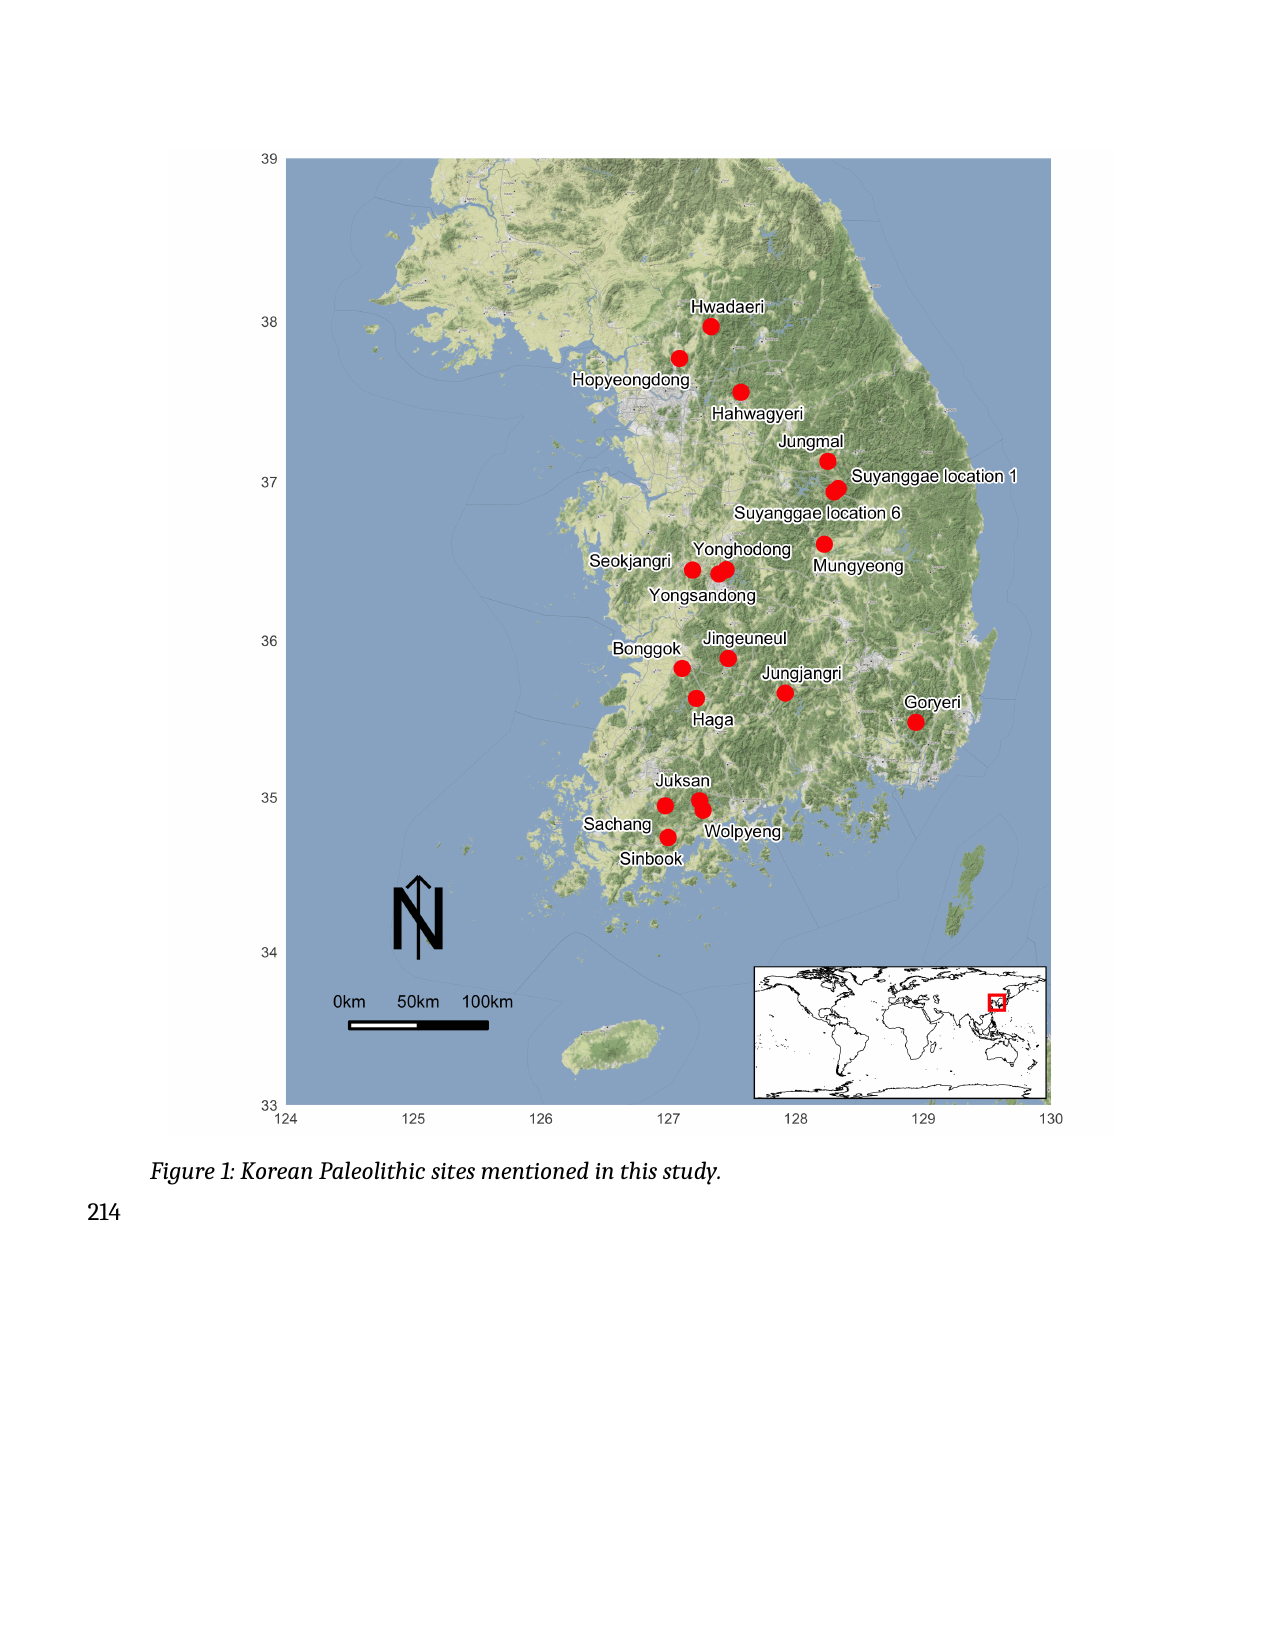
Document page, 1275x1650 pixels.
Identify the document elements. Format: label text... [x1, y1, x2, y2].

picture [168, 150, 1114, 1136]
table_header Figure 1: Korean Paleolithic sites mentioned in this study. [139, 150, 1114, 1198]
